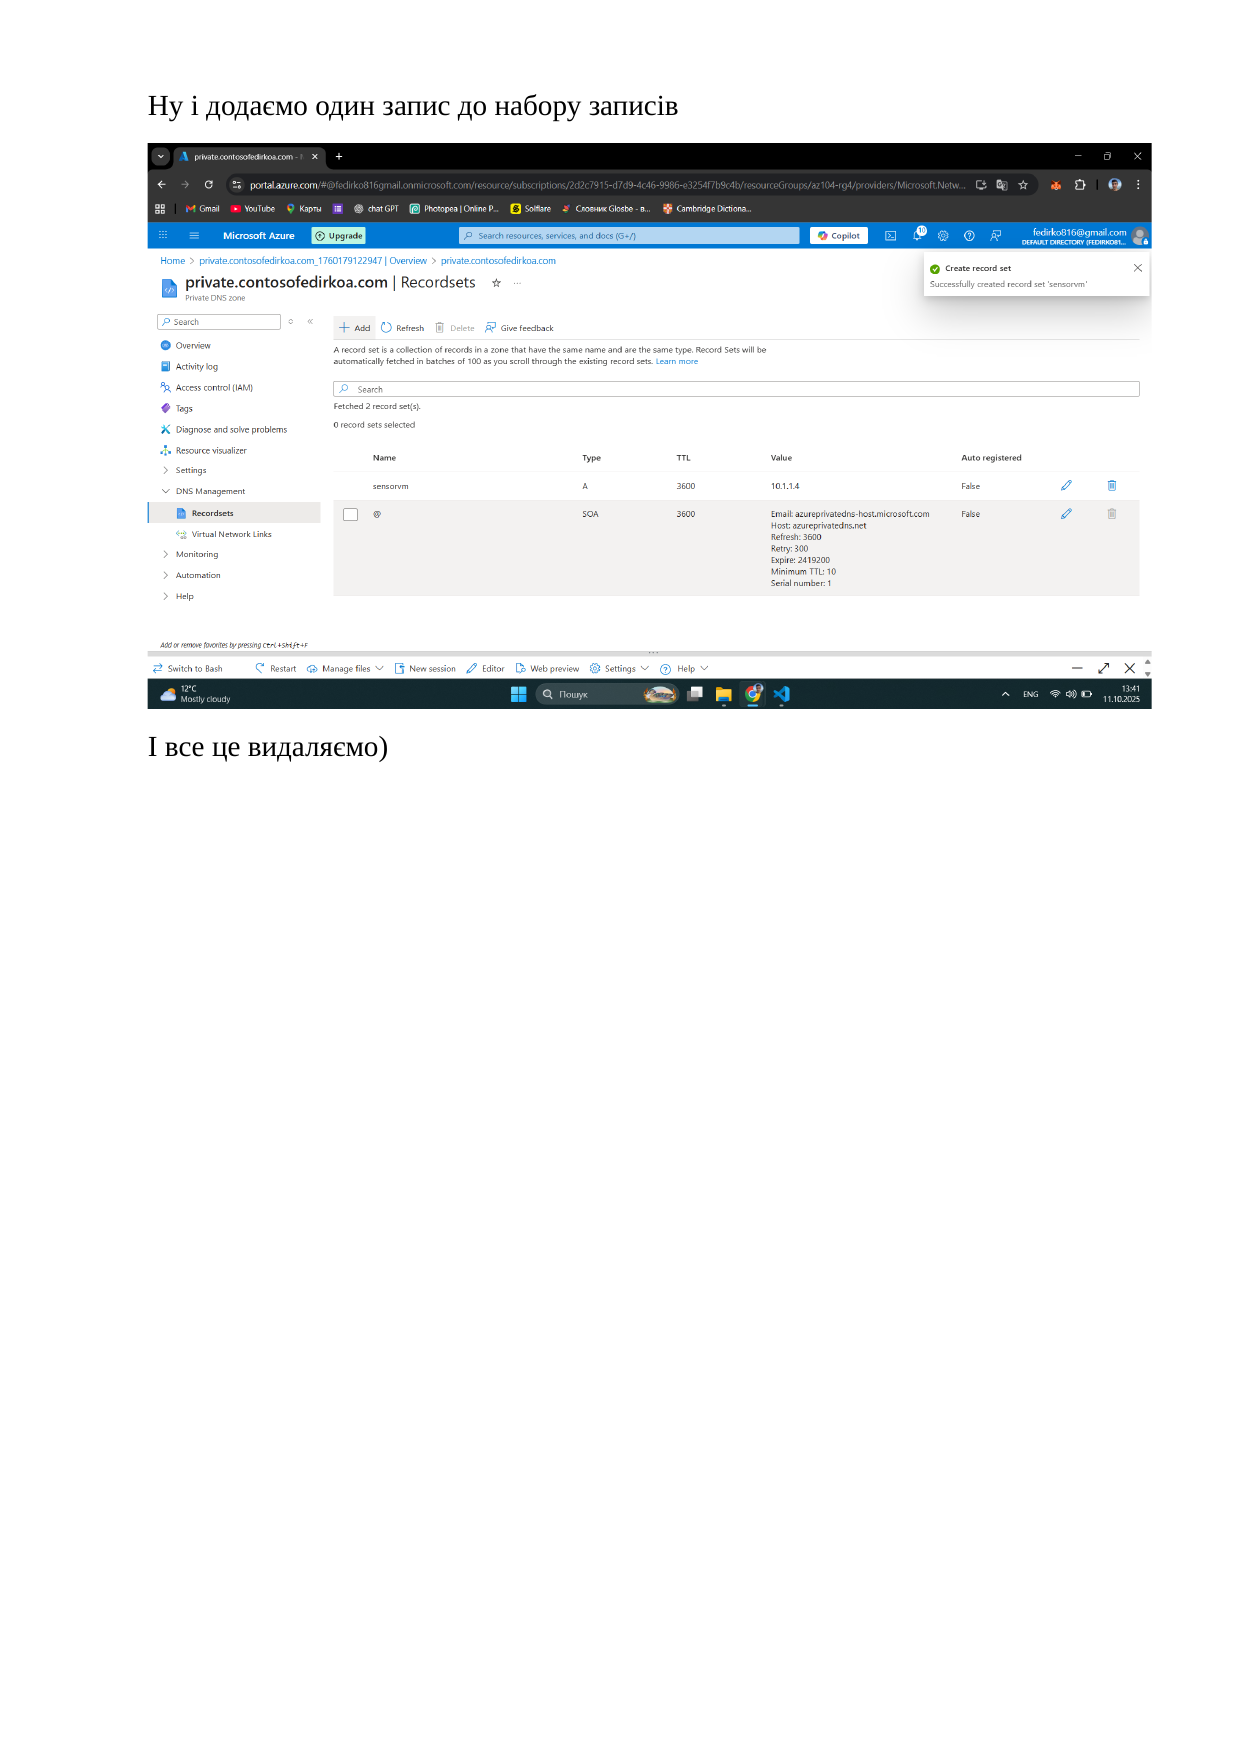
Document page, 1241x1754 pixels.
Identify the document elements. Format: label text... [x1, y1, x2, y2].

text Ну і додаємо один запис до набору записів [148, 88, 1152, 122]
text І все це видаляємо) [148, 729, 1152, 763]
picture [147, 143, 1152, 709]
